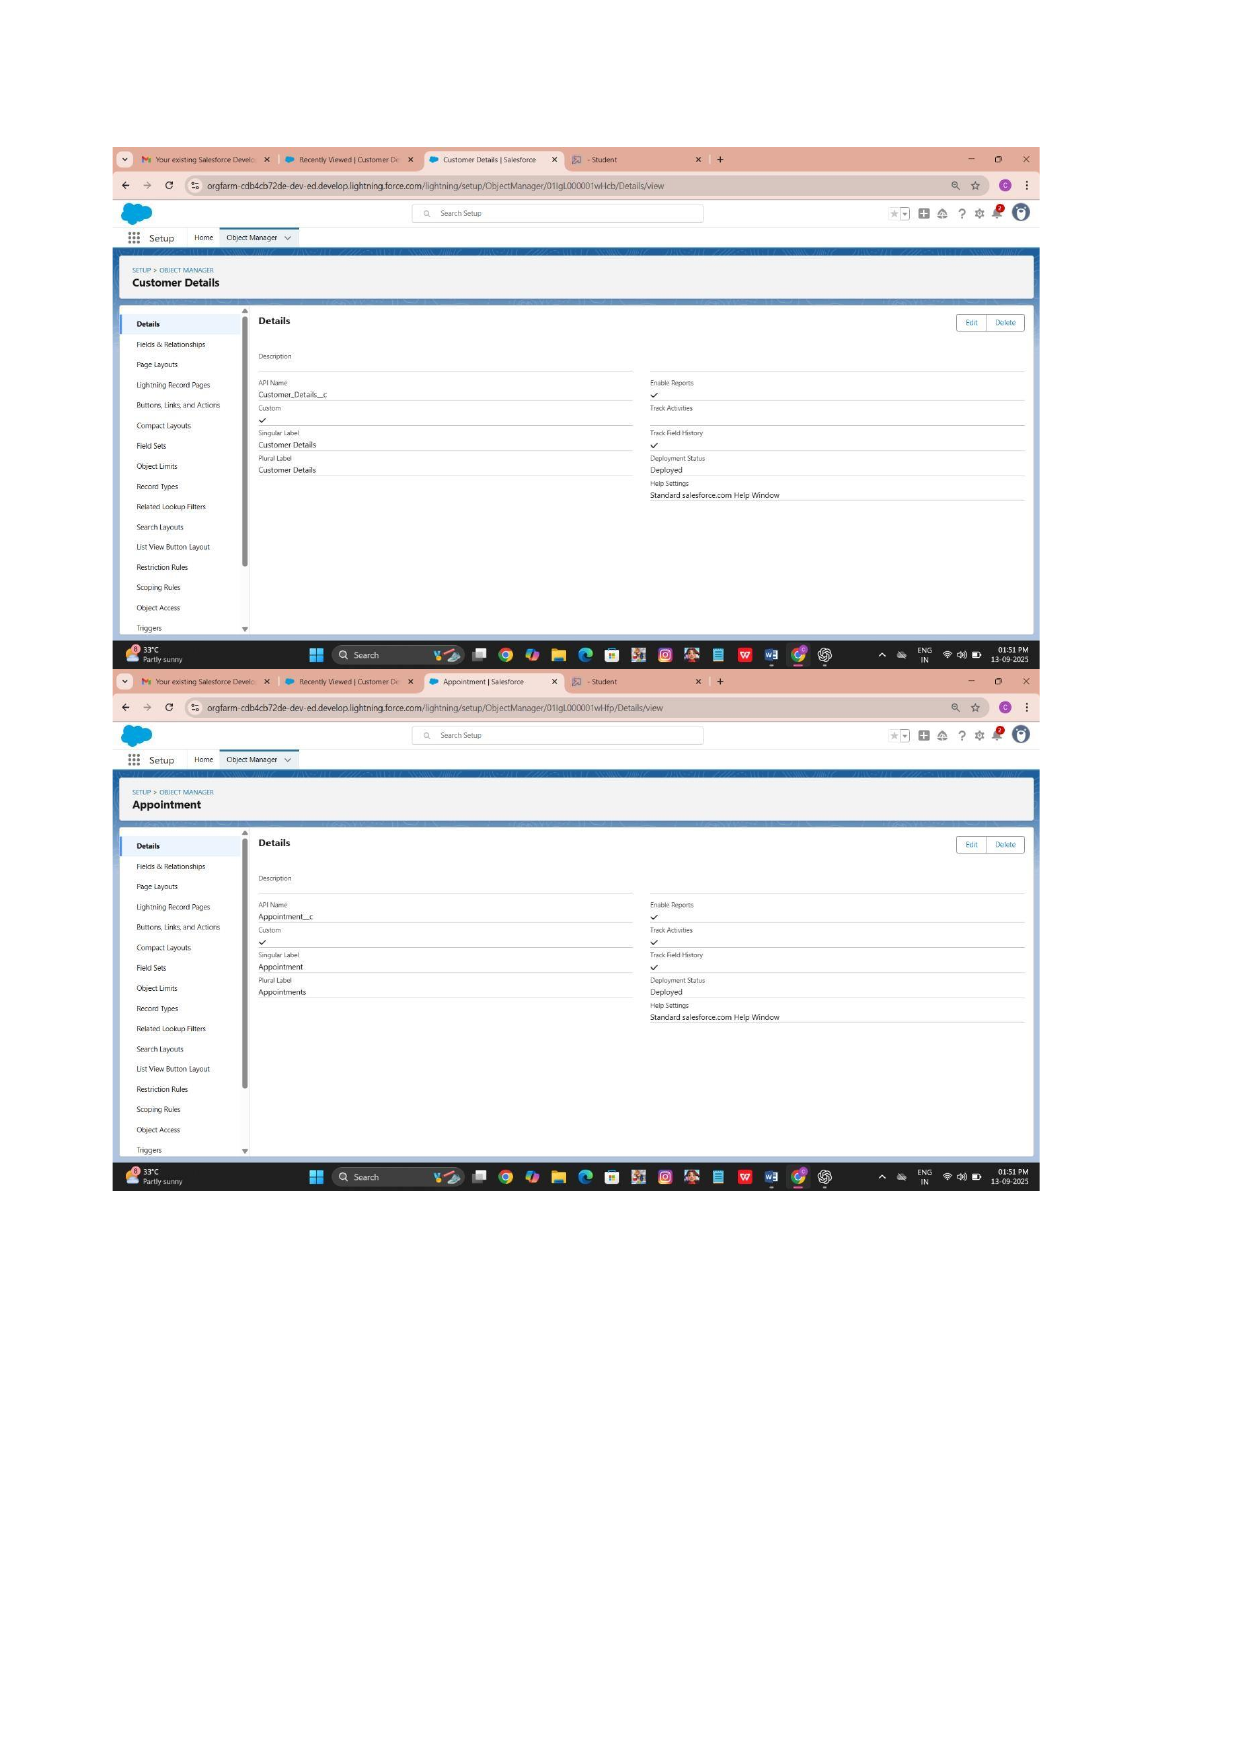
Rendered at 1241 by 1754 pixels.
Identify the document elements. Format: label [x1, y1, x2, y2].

picture [112, 147, 1040, 1191]
